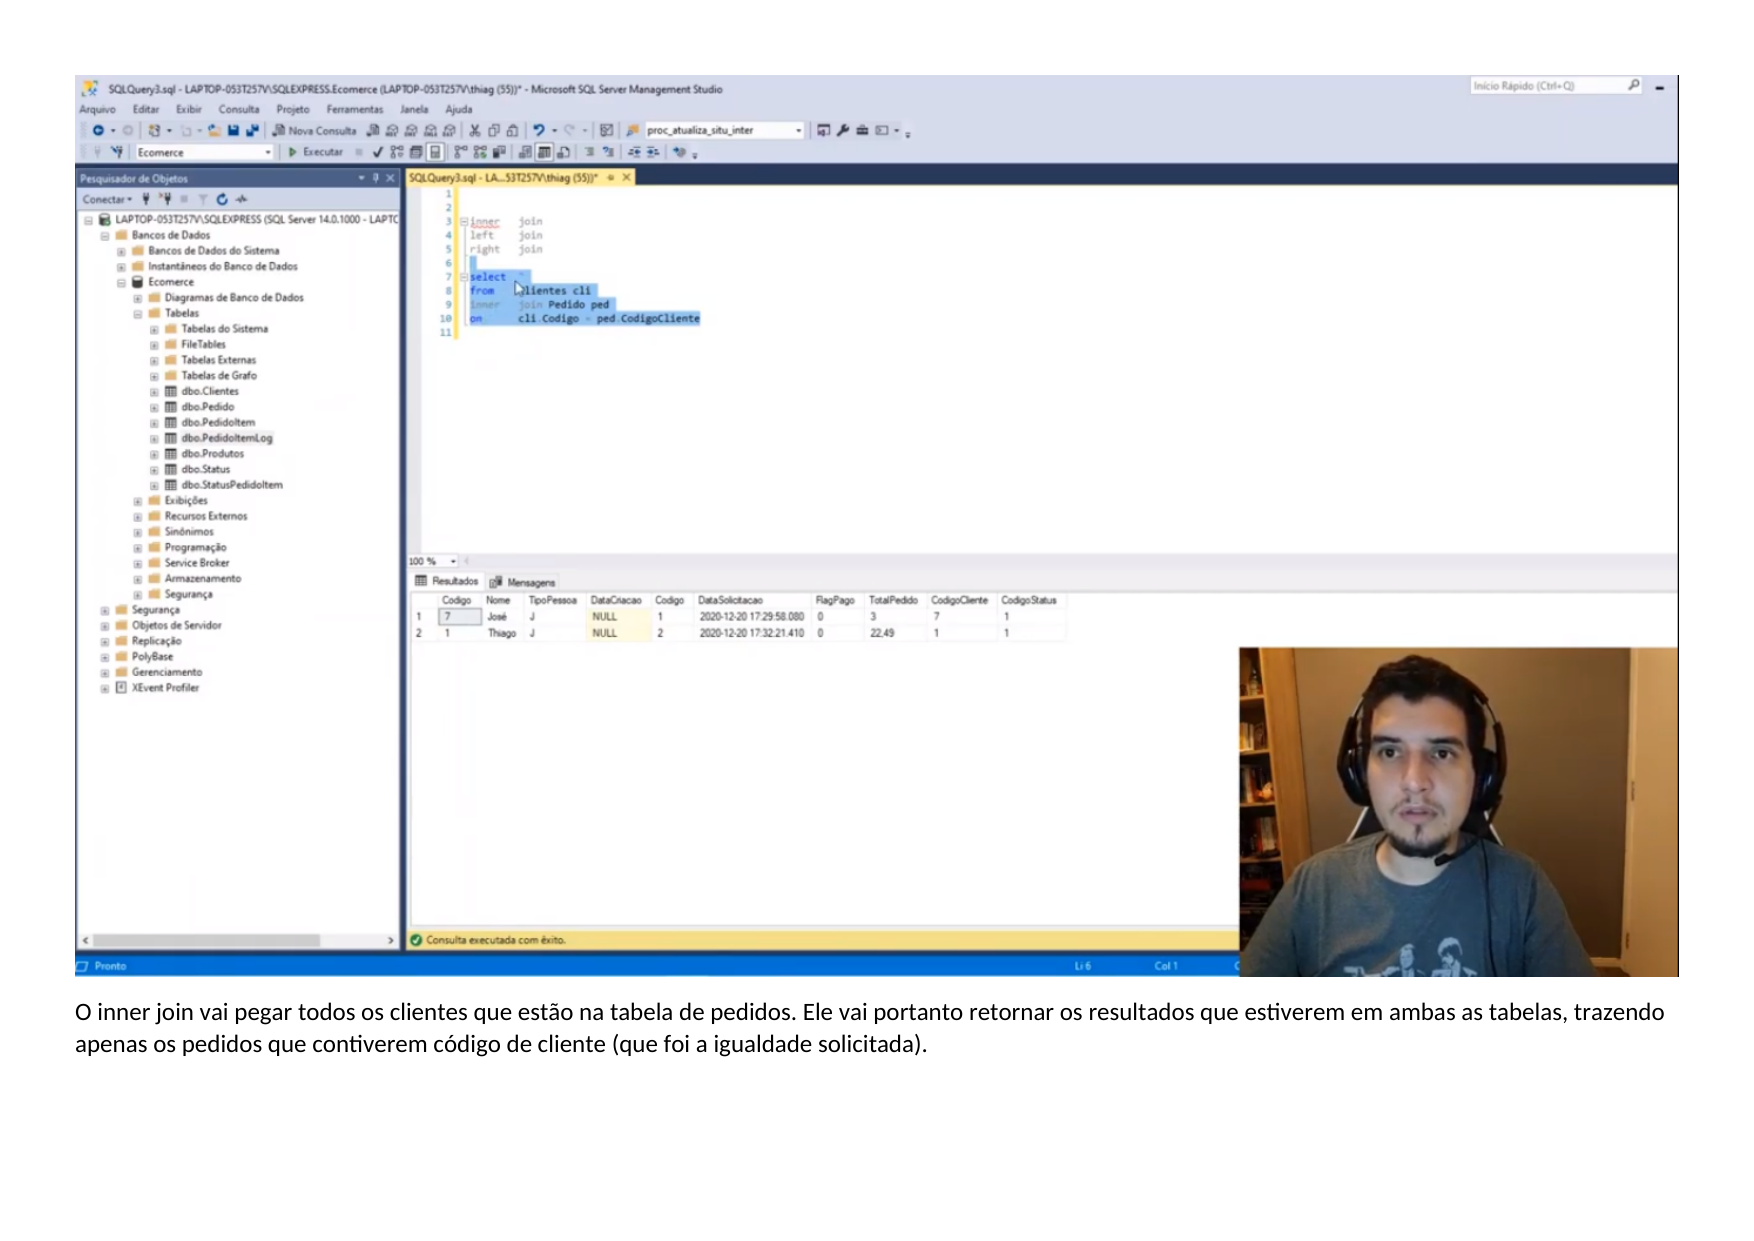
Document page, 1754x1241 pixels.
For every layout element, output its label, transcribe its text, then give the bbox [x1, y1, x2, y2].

picture [75, 75, 1679, 977]
text O inner join vai pegar todos os clientes que estão na tabela de pedidos. Ele vai portanto retornar os resultados que estiverem em ambas as tabelas, trazendo apenas os pedidos que contiverem código de cliente (que foi a igualdade solicitada). [75, 996, 1679, 1059]
